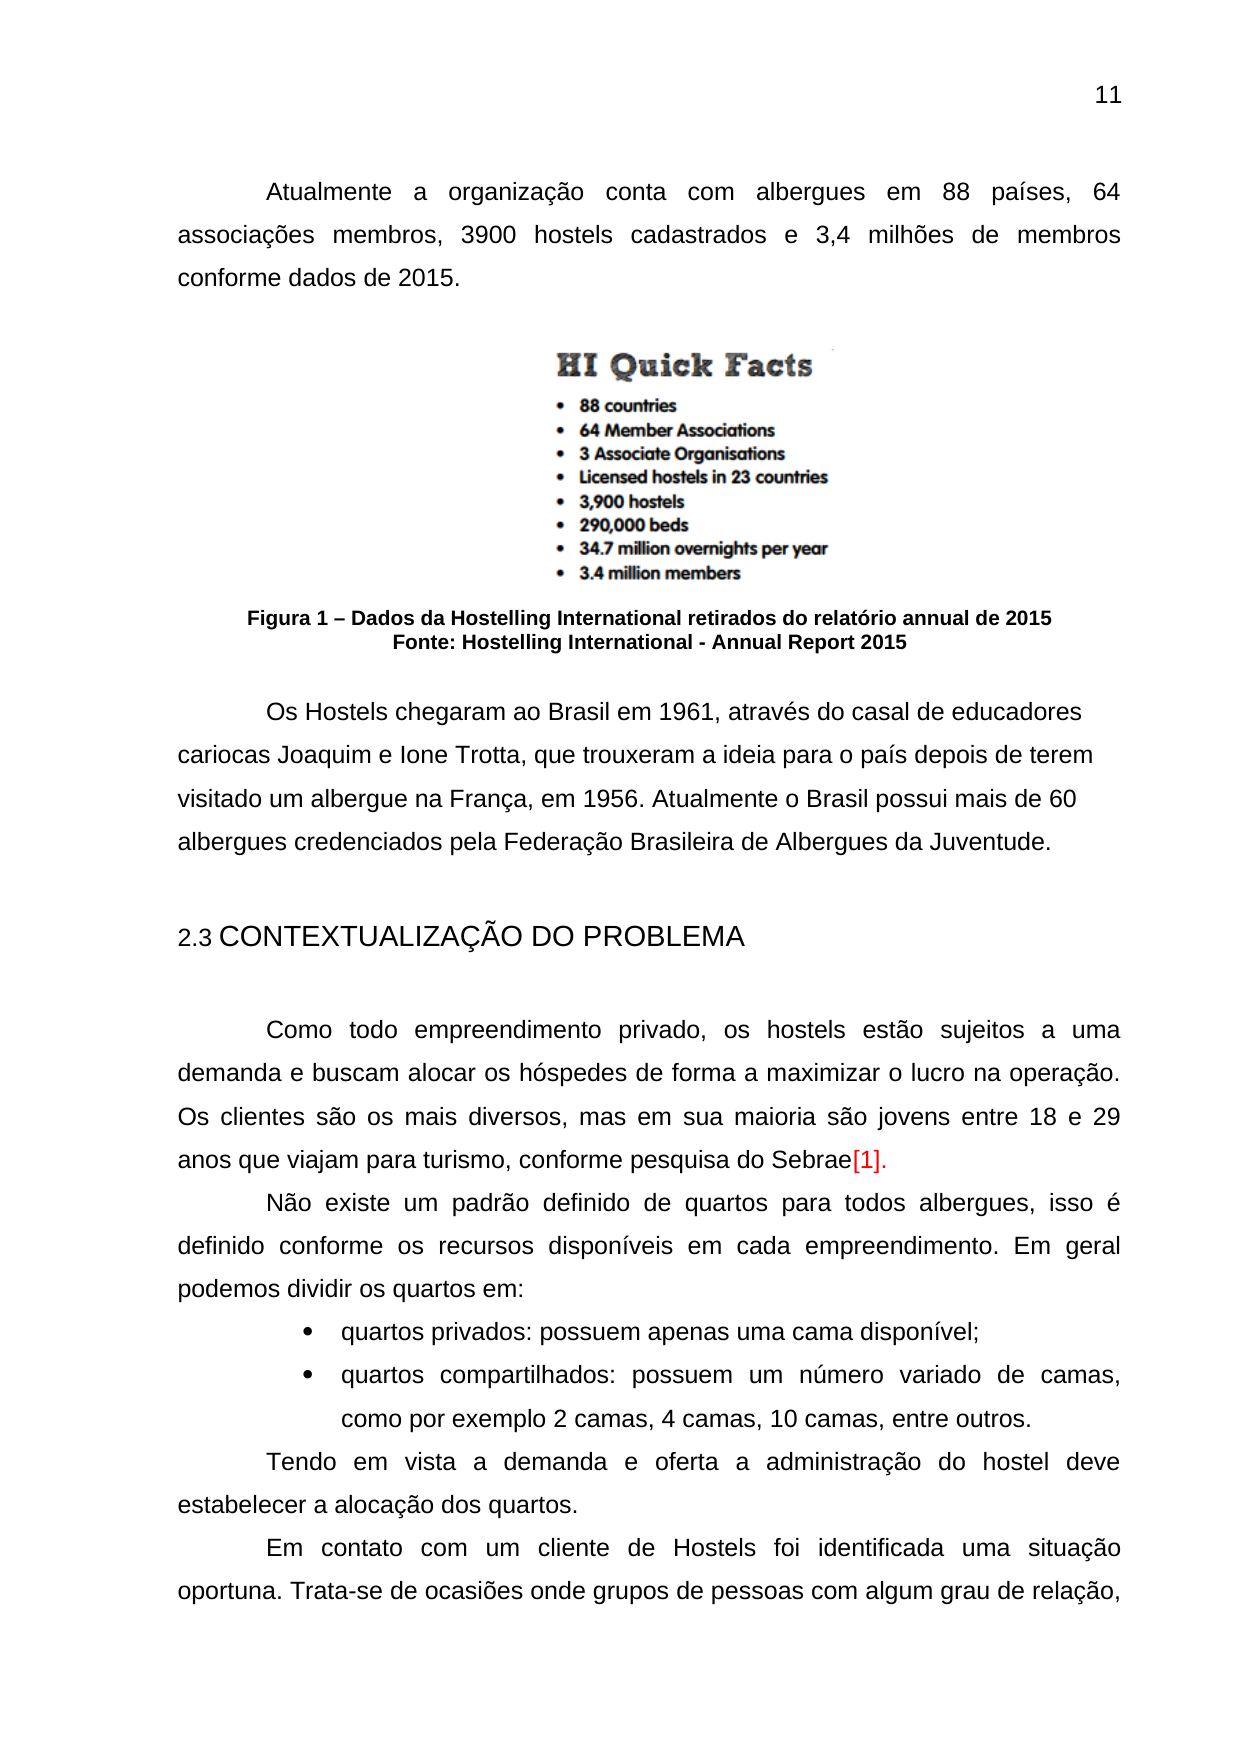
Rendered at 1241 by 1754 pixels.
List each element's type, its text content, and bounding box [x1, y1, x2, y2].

text Figura 1 – Dados da Hostelling International retirados do relatório annual de 2015 [177, 606, 1122, 630]
text Fonte: Hostelling International - Annual Report 2015 [177, 630, 1122, 654]
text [177, 1533, 1122, 1605]
picture [554, 349, 834, 592]
text Atualmente a organização conta com albergues em 88 países, 64 associações membros, 3900 hostels cadastrados e 3,4 milhões de membros conforme dados de 2015. [177, 177, 1122, 292]
text Como todo empreendimento privado, os hostels estão sujeitos a uma demanda e buscam alocar os hóspedes de forma a maximizar o lucro na operação. Os clientes são os mais diversos, mas em sua maioria são jovens entre 18 e 29 anos que viajam para turismo, conforme pesquisa do Sebrae[1]. [177, 1015, 1122, 1173]
list quartos compartilhados: possuem um número variado de camas, como por exemplo 2 camas, 4 camas, 10 camas, entre outros. [303, 1360, 1122, 1432]
subtitle Contextualização do problema [177, 919, 1122, 953]
text Os Hostels chegaram ao Brasil em 1961, através do casal de educadores cariocas Joaquim e Ione Trotta, que trouxeram a ideia para o país depois de terem visitado um albergue na França, em 1956. Atualmente o Brasil possui mais de 60 albergues credenciados pela Federação Brasileira de Albergues da Juventude. [177, 697, 1122, 855]
list quartos privados: possuem apenas uma cama disponível; [303, 1317, 1122, 1346]
text Tendo em vista a demanda e oferta a administração do hostel deve estabelecer a alocação dos quartos. [177, 1447, 1122, 1518]
text Não existe um padrão definido de quartos para todos albergues, isso é definido conforme os recursos disponíveis em cada empreendimento. Em geral podemos dividir os quartos em: [177, 1188, 1122, 1303]
